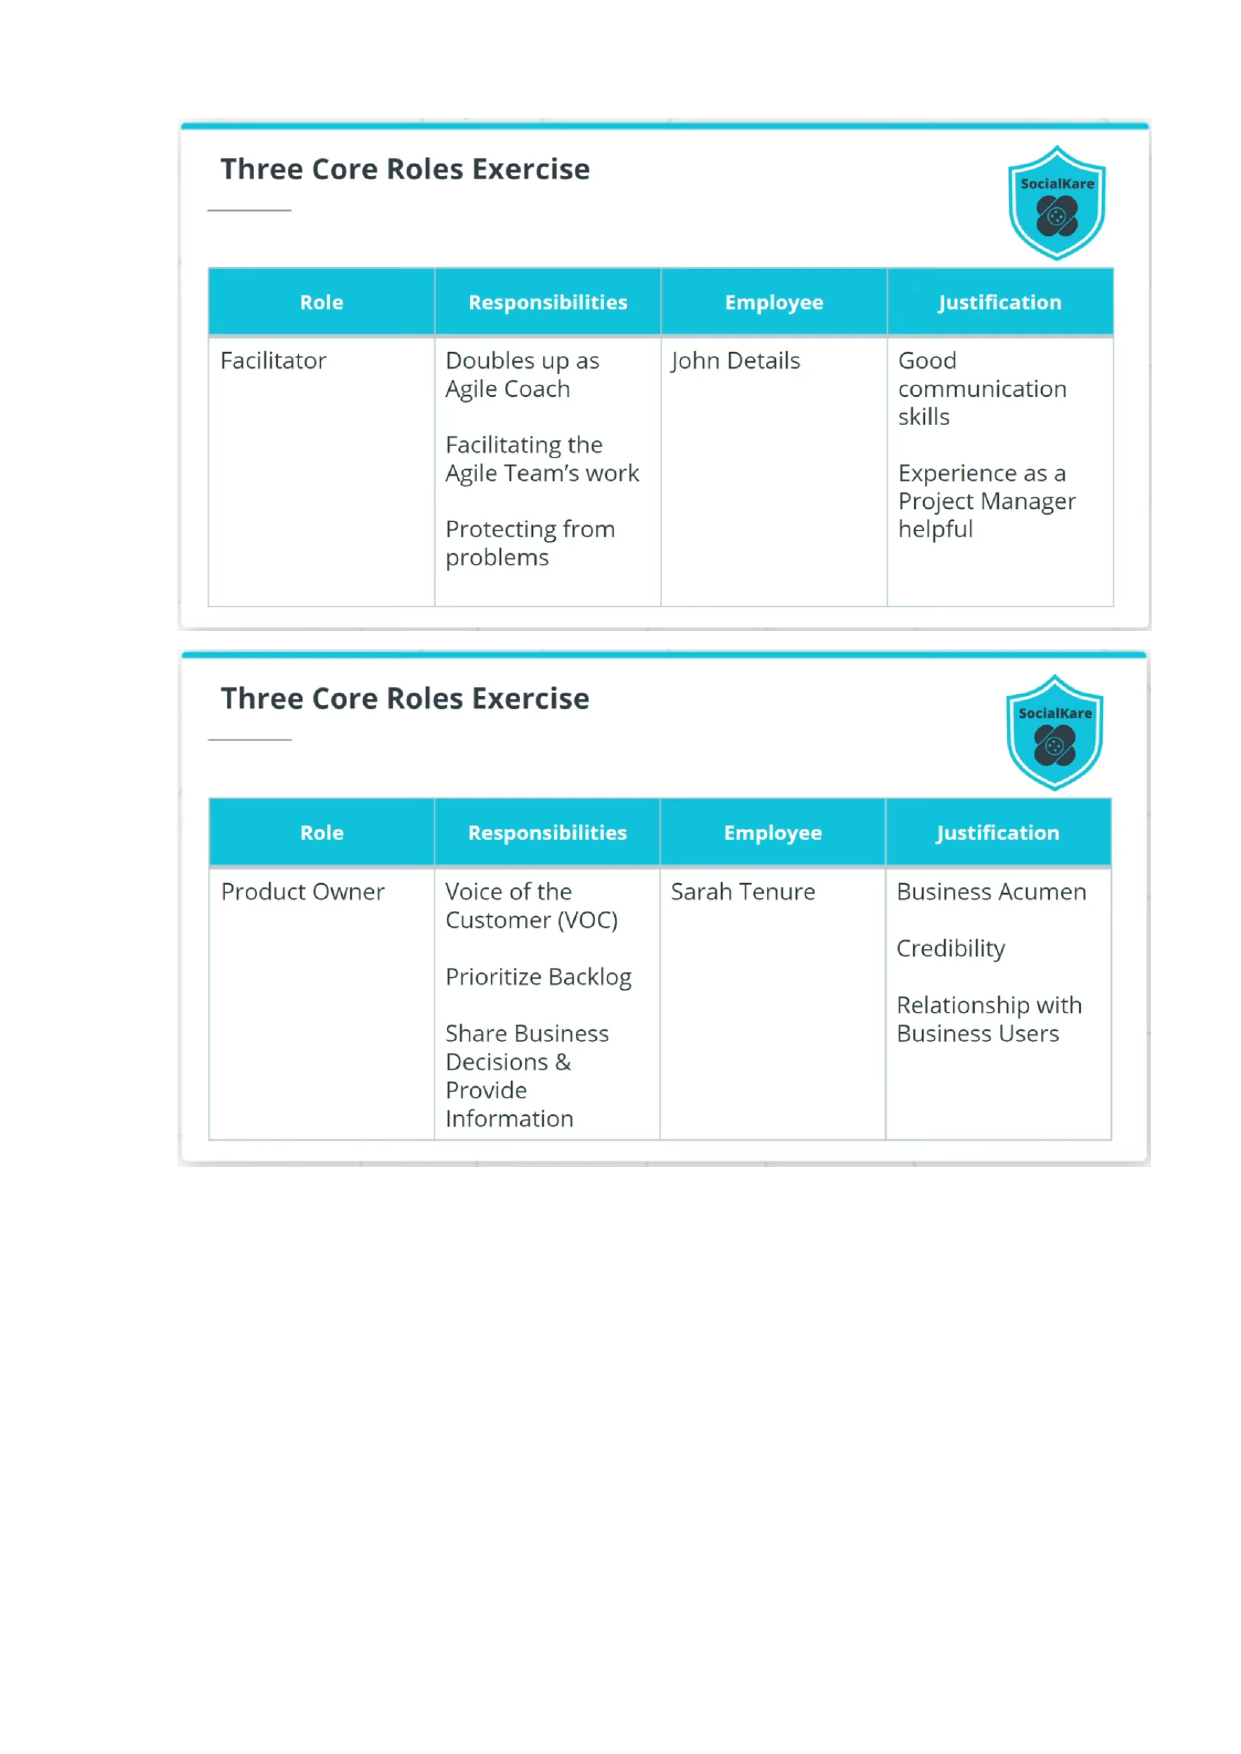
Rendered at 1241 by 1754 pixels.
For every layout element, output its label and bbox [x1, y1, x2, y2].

picture [177, 649, 1151, 1167]
picture [177, 118, 1152, 631]
